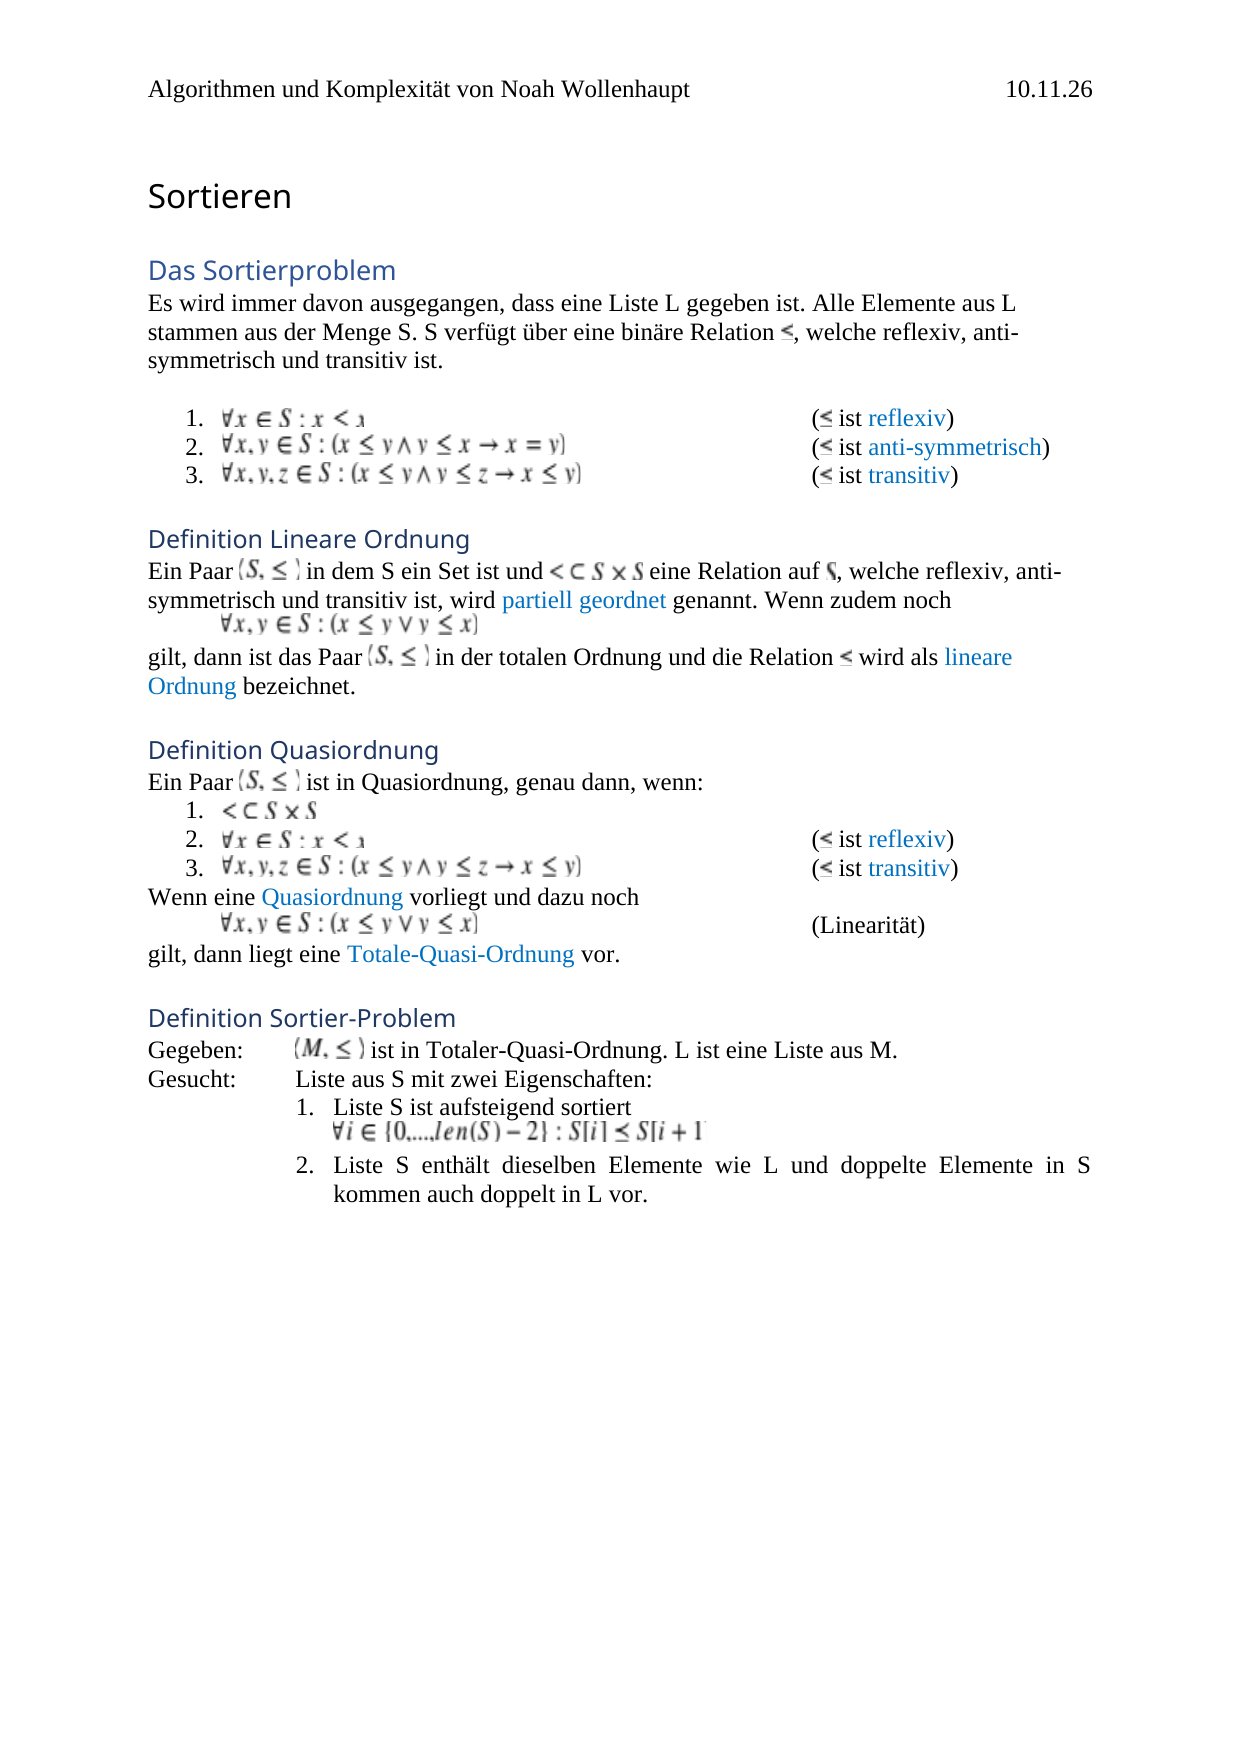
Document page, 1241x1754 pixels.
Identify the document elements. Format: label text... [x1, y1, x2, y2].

list ( ist transitiv) [185, 853, 1093, 882]
subtitle Das Sortierproblem [148, 251, 1093, 288]
list ( ist anti-symmetrisch) [185, 432, 1093, 460]
text Ein Paar ist in Quasiordnung, genau dann, wenn: [148, 767, 1093, 796]
list ( ist reflexiv) [185, 403, 1093, 432]
text gilt, dann ist das Paar in der totalen Ordnung und die Relation wird als lineare Ordnung bezeichnet. [148, 642, 1093, 700]
text Wenn eine Quasiordnung vorliegt und dazu noch [148, 882, 1093, 911]
subtitle Definition Lineare Ordnung [148, 522, 1093, 556]
list Liste S enthält dieselben Elemente wie L und doppelte Elemente in S kommen auch doppelt in L vor. [296, 1150, 1093, 1207]
list Liste S ist aufsteigend sortiert [296, 1092, 1093, 1121]
subtitle Definition Sortier-Problem [148, 1001, 1093, 1035]
subtitle Definition Quasiordnung [148, 733, 1093, 767]
list ( ist reflexiv) [185, 824, 1093, 853]
text Ein Paar in dem S ein Set ist und eine Relation auf , welche reflexiv, anti-symmetrisch und transitiv ist, wird partiell geordnet genannt. Wenn zudem noch [148, 556, 1093, 613]
text Gegeben: ist in Totaler-Quasi-Ordnung. L ist eine Liste aus M. [148, 1035, 1093, 1064]
text (Linearität) [148, 911, 1093, 939]
subtitle Sortieren [148, 173, 1093, 218]
text gilt, dann liegt eine Totale-Quasi-Ordnung vor. [148, 939, 1093, 968]
list ( ist transitiv) [185, 460, 1093, 489]
text Gesucht: Liste aus S mit zwei Eigenschaften: [148, 1064, 1093, 1092]
text Es wird immer davon ausgegangen, dass eine Liste L gegeben ist. Alle Elemente aus L stammen aus der Menge S. S verfügt über eine binäre Relation , welche reflexiv, anti-symmetrisch und transitiv ist. [148, 288, 1093, 374]
